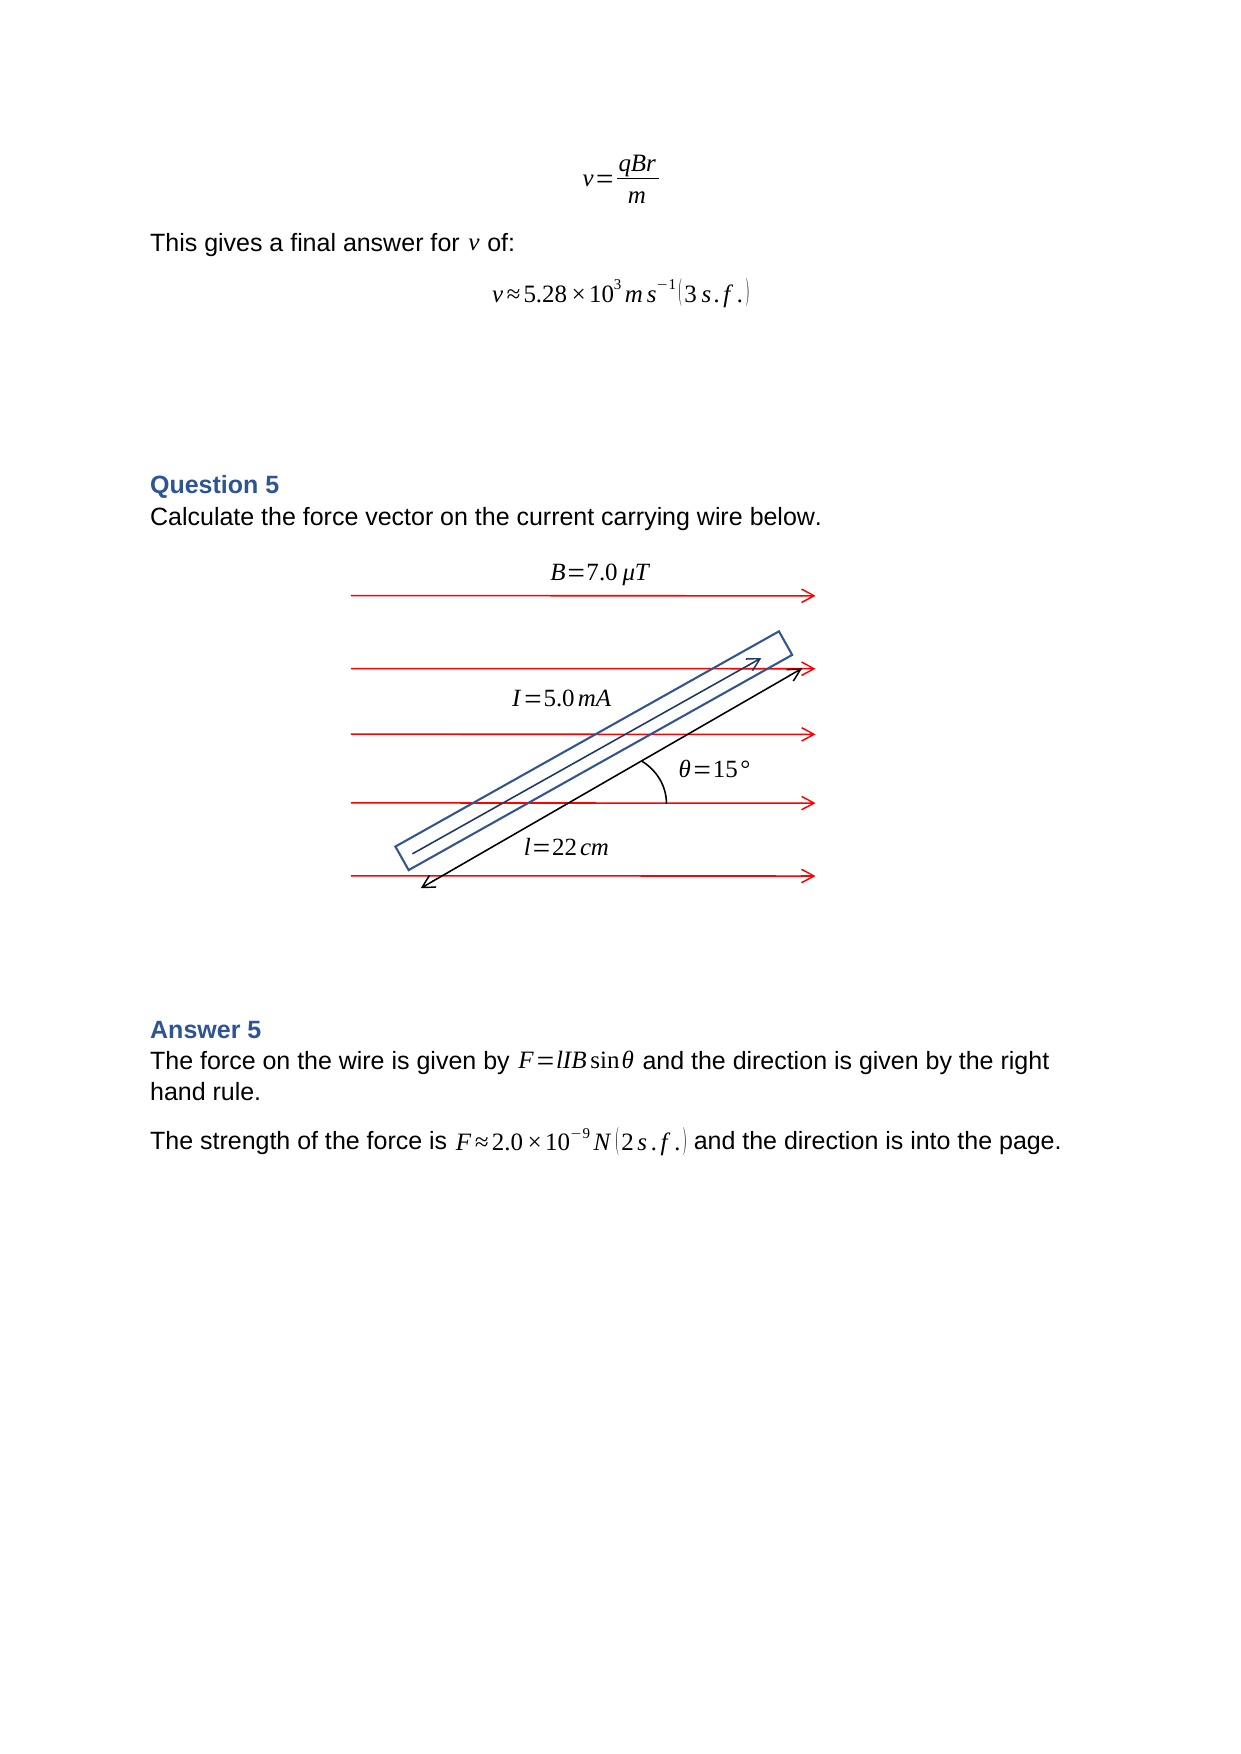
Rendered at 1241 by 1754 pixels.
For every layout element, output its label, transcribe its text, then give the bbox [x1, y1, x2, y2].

subtitle Answer 5 [150, 1014, 1090, 1043]
text The strength of the force is and the direction is into the page. [150, 1124, 1090, 1157]
subtitle Question 5 [150, 470, 1090, 499]
text The force on the wire is given by and the direction is given by the right hand rule. [150, 1046, 1090, 1105]
text This gives a final answer for of: [150, 228, 1090, 257]
text Calculate the force vector on the current carrying wire below. [150, 501, 1090, 530]
